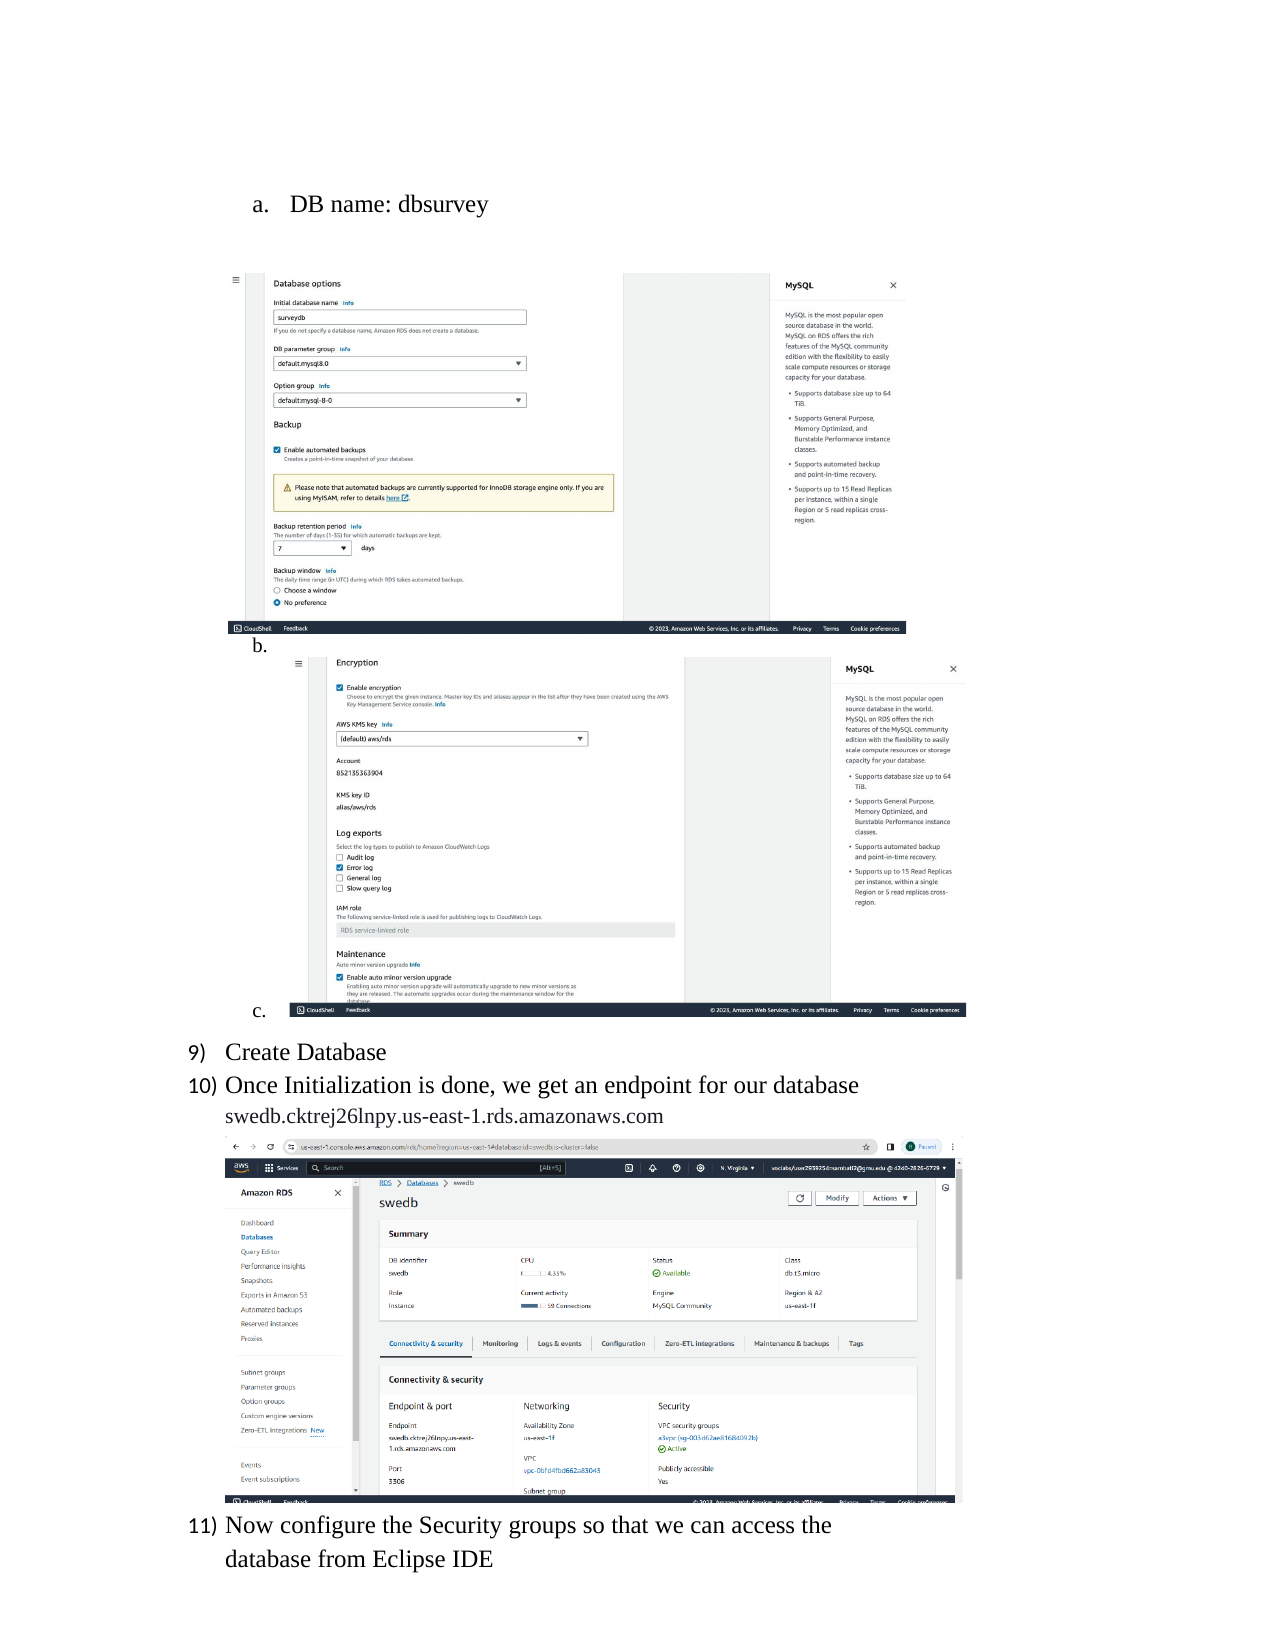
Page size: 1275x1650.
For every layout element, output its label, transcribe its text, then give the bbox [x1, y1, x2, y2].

list Create Database [187, 1037, 1183, 1066]
picture [228, 273, 907, 634]
picture [289, 657, 967, 1017]
list Once Initialization is done, we get an endpoint for our database swedb.cktrej26lnpy.us-east-1.rds.amazonaws.com [187, 1070, 893, 1128]
list Now configure the Security groups so that we can access the database from Eclipse IDE [187, 1510, 893, 1572]
list DB name: dbsurvey [252, 189, 1183, 218]
picture [225, 1136, 963, 1503]
